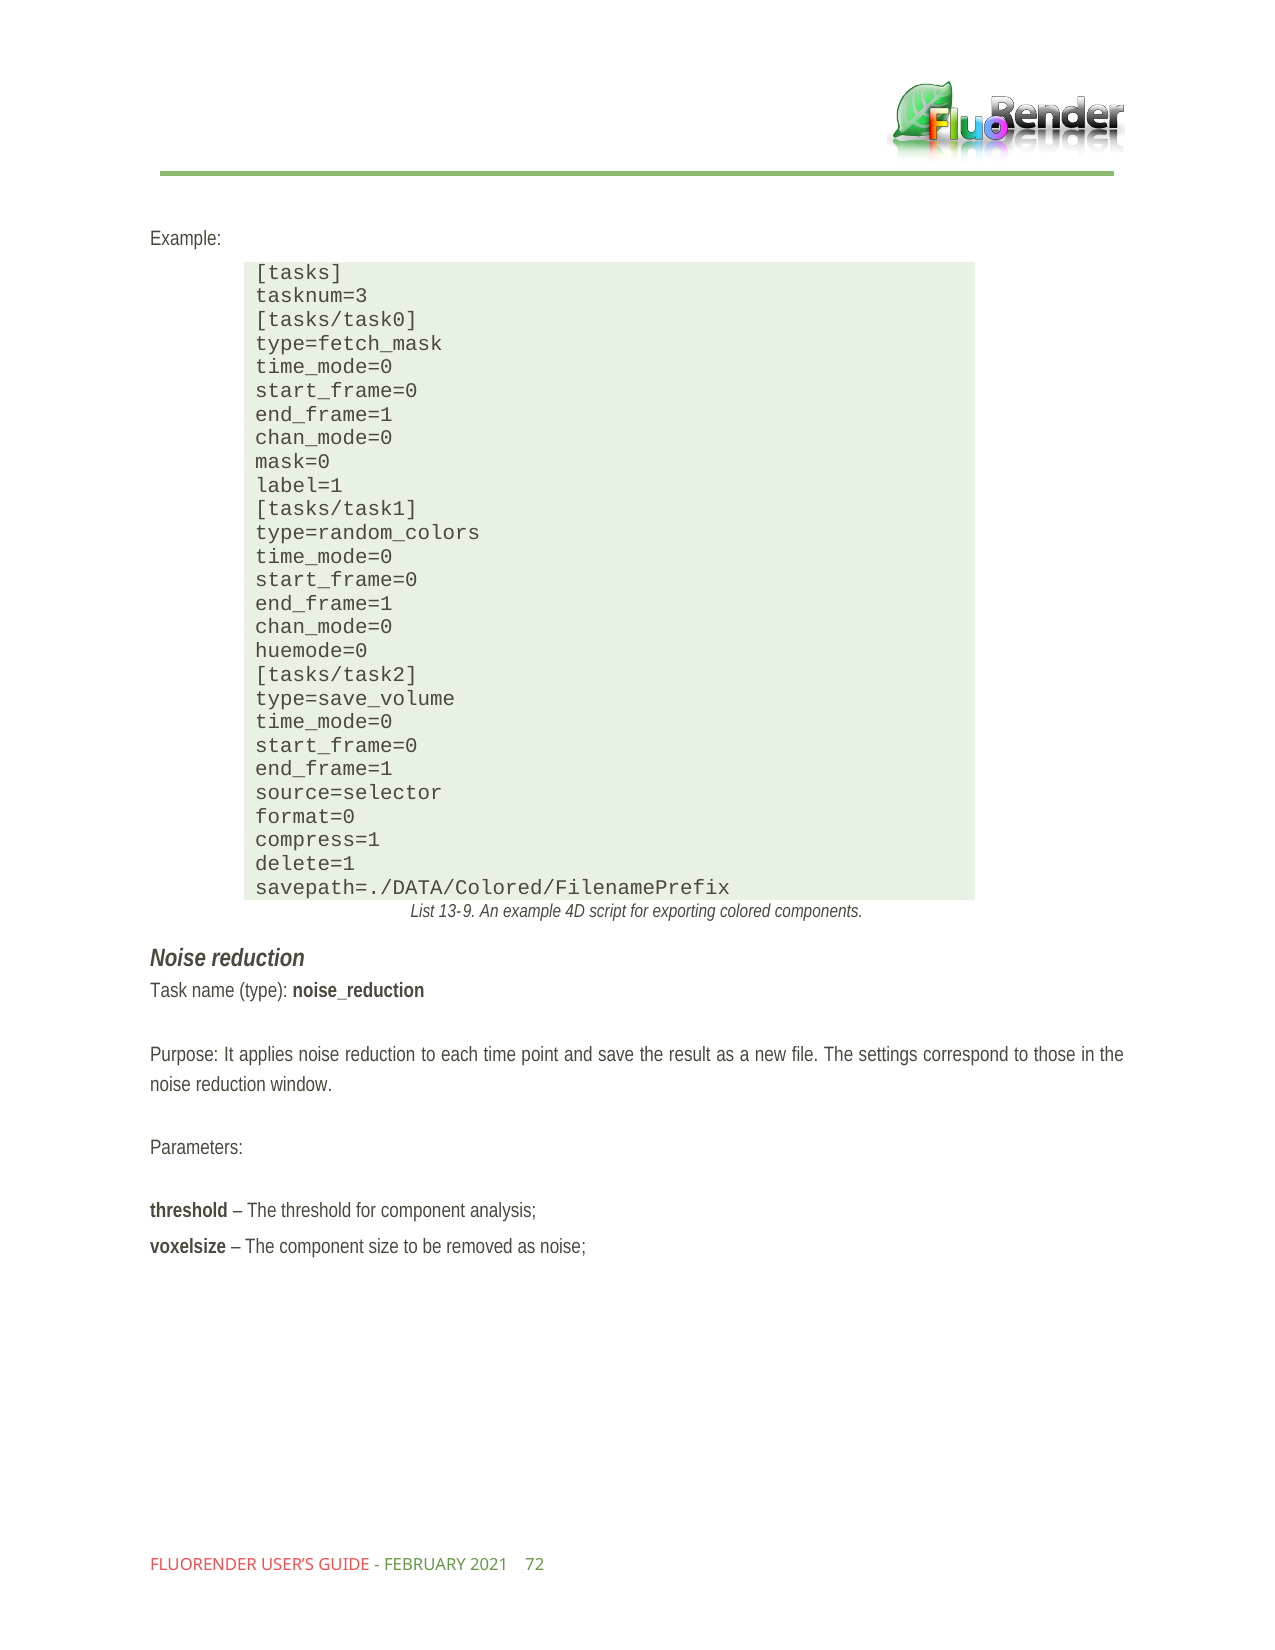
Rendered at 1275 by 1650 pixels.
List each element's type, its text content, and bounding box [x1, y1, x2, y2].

subtitle Noise reduction [150, 943, 1125, 971]
picture [887, 75, 1125, 165]
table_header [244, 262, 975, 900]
text Parameters: [150, 1135, 1125, 1159]
text Task name (type): noise_reduction [150, 978, 1125, 1002]
text threshold – The threshold for component analysis; [150, 1198, 1125, 1222]
text List 13-9. An example 4D script for exporting colored components. [150, 900, 1125, 922]
text Example: [150, 225, 1125, 249]
text Purpose: It applies noise reduction to each time point and save the result as a new file. The settings correspond to those in the noise reduction window. [150, 1042, 1125, 1096]
text voxelsize – The component size to be removed as noise; [150, 1234, 1125, 1258]
